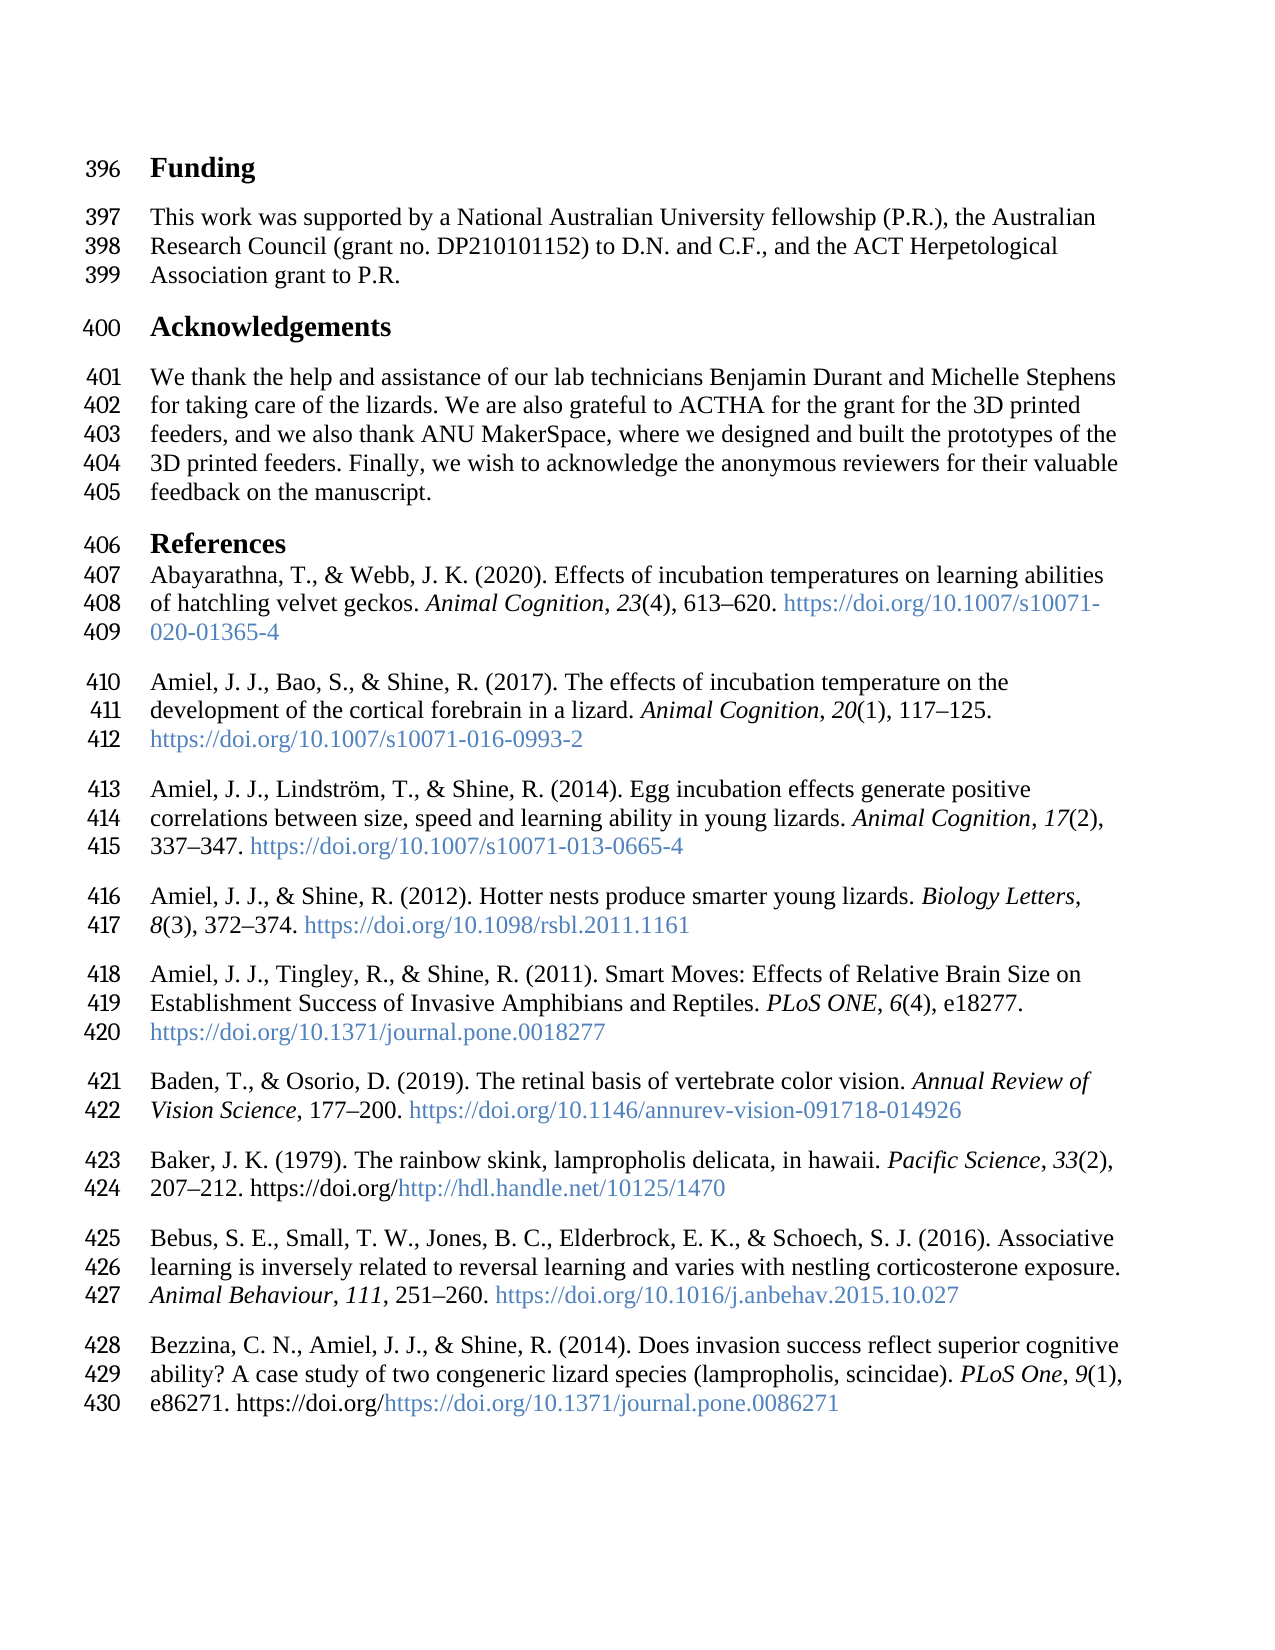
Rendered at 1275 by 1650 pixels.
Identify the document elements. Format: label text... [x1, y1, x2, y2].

text Amiel, J. J., Bao, S., & Shine, R. (2017). The effects of incubation temperature on the development of the cortical forebrain in a lizard. Animal Cognition, 20(1), 117–125. https://doi.org/10.1007/s10071-016-0993-2 [150, 667, 1125, 753]
text This work was supported by a National Australian University fellowship (P.R.), the Australian Research Council (grant no. DP210101152) to D.N. and C.F., and the ACT Herpetological Association grant to P.R. [150, 202, 1125, 288]
subtitle Funding [150, 150, 1125, 183]
text We thank the help and assistance of our lab technicians Benjamin Durant and Michelle Stephens for taking care of the lizards. We are also grateful to ACTHA for the grant for the 3D printed feeders, and we also thank ANU MakerSpace, where we designed and built the prototypes of the 3D printed feeders. Finally, we wish to acknowledge the anonymous reviewers for their valuable feedback on the manuscript. [150, 362, 1125, 505]
text Bezzina, C. N., Amiel, J. J., & Shine, R. (2014). Does invasion success reflect superior cognitive ability? A case study of two congeneric lizard species (lampropholis, scincidae). PLoS One, 9(1), e86271. https://doi.org/https://doi.org/10.1371/journal.pone.0086271 [150, 1330, 1125, 1416]
text Bebus, S. E., Small, T. W., Jones, B. C., Elderbrock, E. K., & Schoech, S. J. (2016). Associative learning is inversely related to reversal learning and varies with nestling corticosterone exposure. Animal Behaviour, 111, 251–260. https://doi.org/10.1016/j.anbehav.2015.10.027 [150, 1223, 1125, 1309]
text Baker, J. K. (1979). The rainbow skink, lampropholis delicata, in hawaii. Pacific Science, 33(2), 207–212. https://doi.org/http://hdl.handle.net/10125/1470 [150, 1145, 1125, 1202]
text Amiel, J. J., & Shine, R. (2012). Hotter nests produce smarter young lizards. Biology Letters, 8(3), 372–374. https://doi.org/10.1098/rsbl.2011.1161 [150, 881, 1125, 938]
subtitle References [150, 526, 1125, 560]
text Abayarathna, T., & Webb, J. K. (2020). Effects of incubation temperatures on learning abilities of hatchling velvet geckos. Animal Cognition, 23(4), 613–620. https://doi.org/10.1007/s10071-020-01365-4 [150, 560, 1125, 646]
text Amiel, J. J., Lindström, T., & Shine, R. (2014). Egg incubation effects generate positive correlations between size, speed and learning ability in young lizards. Animal Cognition, 17(2), 337–347. https://doi.org/10.1007/s10071-013-0665-4 [150, 774, 1125, 860]
text Amiel, J. J., Tingley, R., & Shine, R. (2011). Smart Moves: Effects of Relative Brain Size on Establishment Success of Invasive Amphibians and Reptiles. PLoS ONE, 6(4), e18277. https://doi.org/10.1371/journal.pone.0018277 [150, 959, 1125, 1046]
subtitle Acknowledgements [150, 309, 1125, 343]
text Baden, T., & Osorio, D. (2019). The retinal basis of vertebrate color vision. Annual Review of Vision Science, 177–200. https://doi.org/10.1146/annurev-vision-091718-014926 [150, 1066, 1125, 1124]
